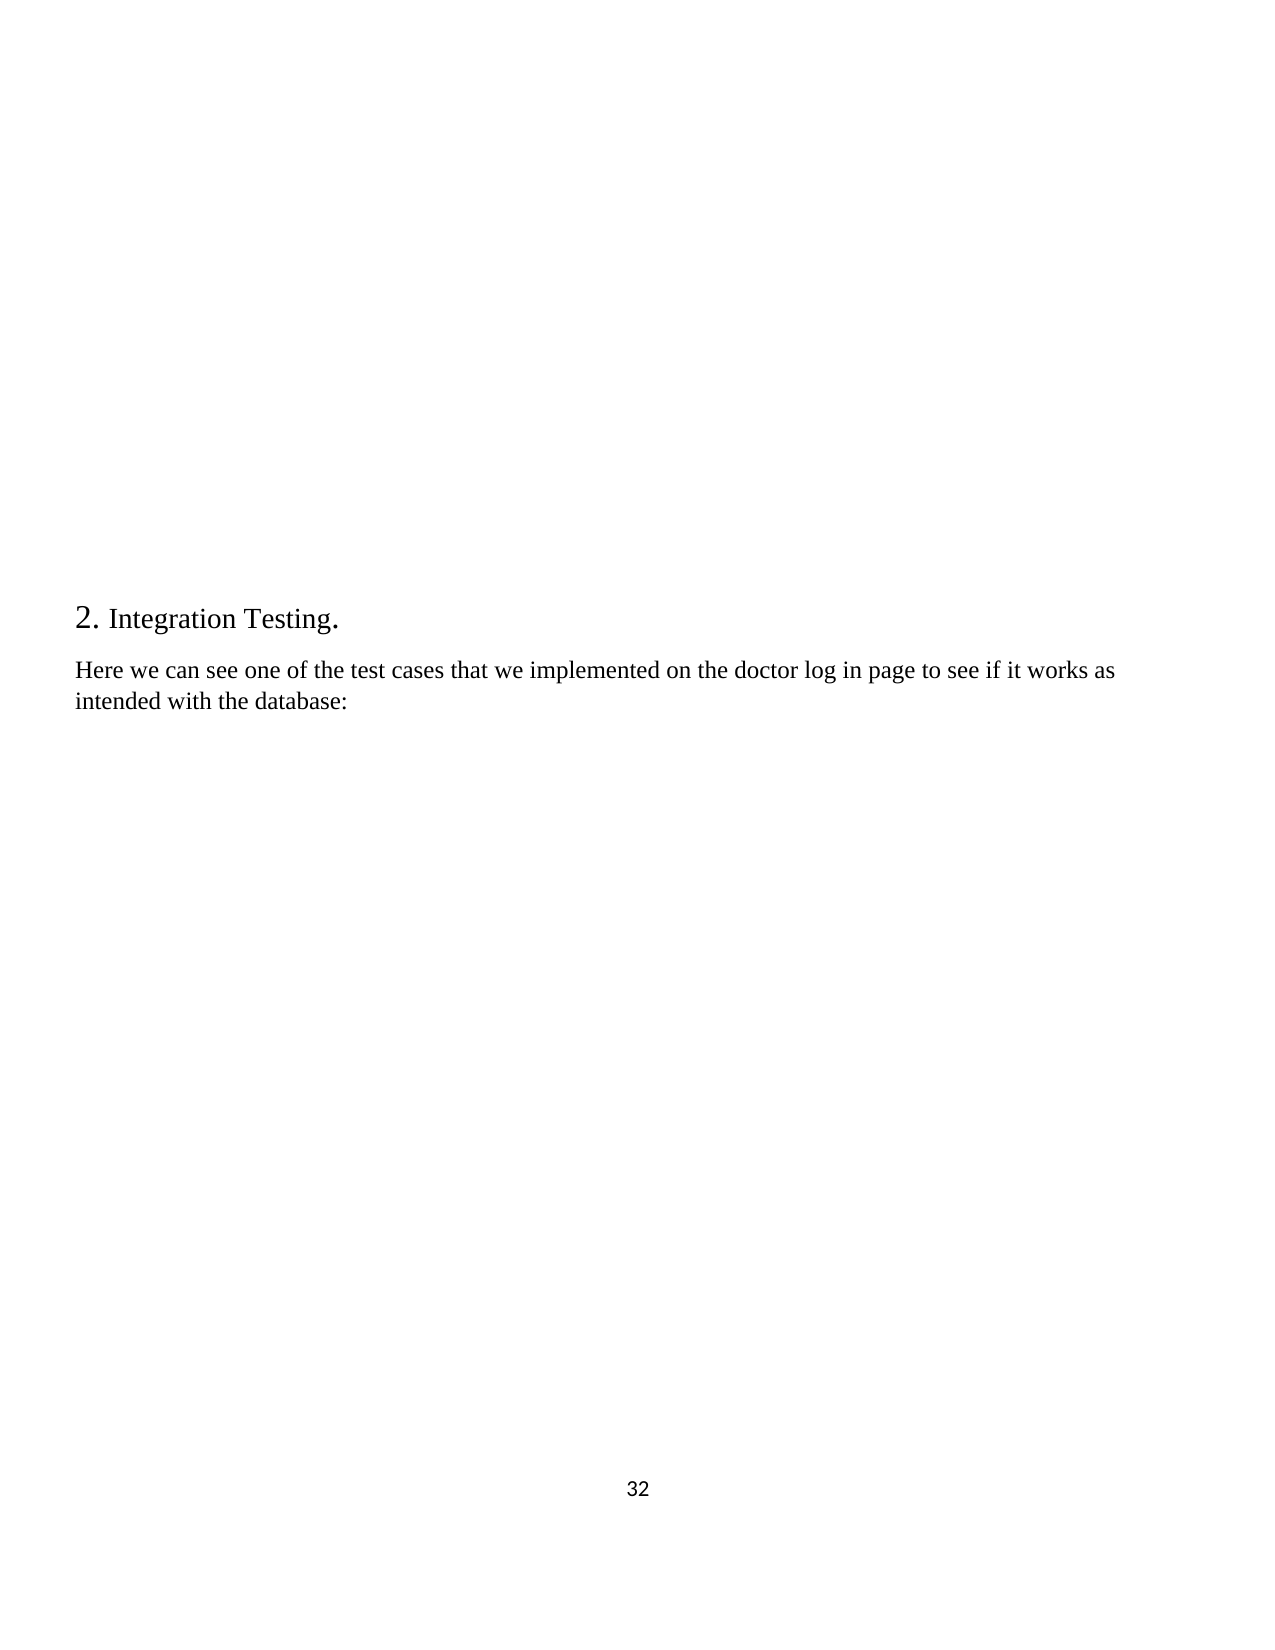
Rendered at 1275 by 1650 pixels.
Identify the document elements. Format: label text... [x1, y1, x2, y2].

text 2. Integration Testing. [75, 597, 1200, 636]
text Here we can see one of the test cases that we implemented on the doctor log in page to see if it works as intended with the database: [75, 655, 1200, 715]
